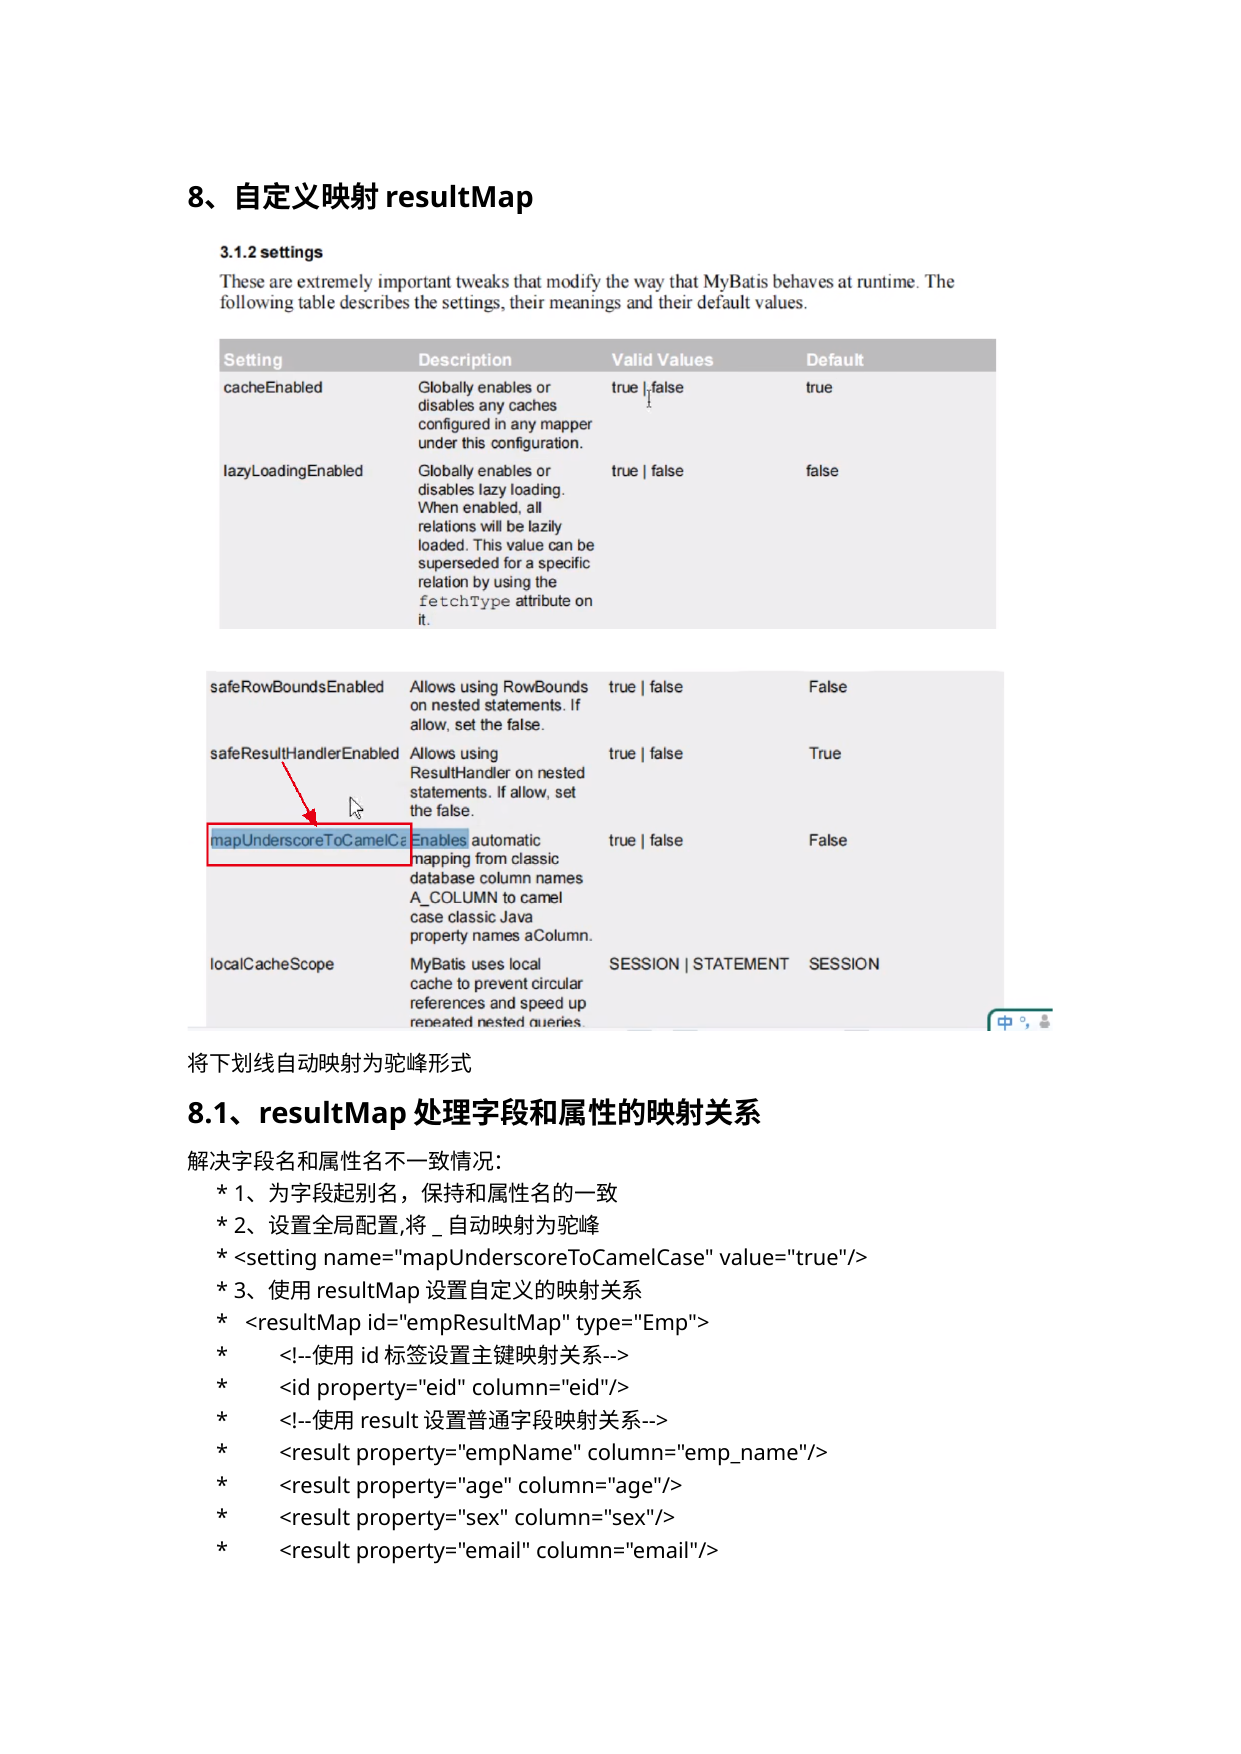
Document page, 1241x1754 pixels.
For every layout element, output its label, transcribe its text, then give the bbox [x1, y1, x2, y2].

subtitle 8.1、resultMap处理字段和属性的映射关系 [187, 1078, 1053, 1143]
text 解决字段名和属性名不一致情况： [187, 1143, 1053, 1176]
text * 2、设置全局配置,将 _ 自动映射为驼峰 [187, 1208, 1053, 1241]
text * <setting name="mapUnderscoreToCamelCase" value="true"/> [187, 1241, 1053, 1273]
text 将下划线自动映射为驼峰形式 [187, 1046, 1053, 1078]
text * <resultMap id="empResultMap" type="Emp"> [187, 1306, 1053, 1338]
text * <id property="eid" column="eid"/> [187, 1371, 1053, 1403]
subtitle 8、自定义映射resultMap [187, 162, 1053, 227]
text * 1、为字段起别名，保持和属性名的一致 [187, 1176, 1053, 1208]
text * <!--使用result设置普通字段映射关系--> [187, 1403, 1053, 1436]
text * <result property="sex" column="sex"/> [187, 1501, 1053, 1533]
picture [187, 655, 1053, 1031]
text * <result property="empName" column="emp_name"/> [187, 1436, 1053, 1468]
text * <!--使用 id标签设置主键映射关系--> [187, 1338, 1053, 1371]
text * <result property="age" column="age"/> [187, 1468, 1053, 1501]
text * 3、使用resultMap设置自定义的映射关系 [187, 1273, 1053, 1306]
text * <result property="email" column="email"/> [187, 1533, 1053, 1566]
picture [187, 233, 1053, 629]
